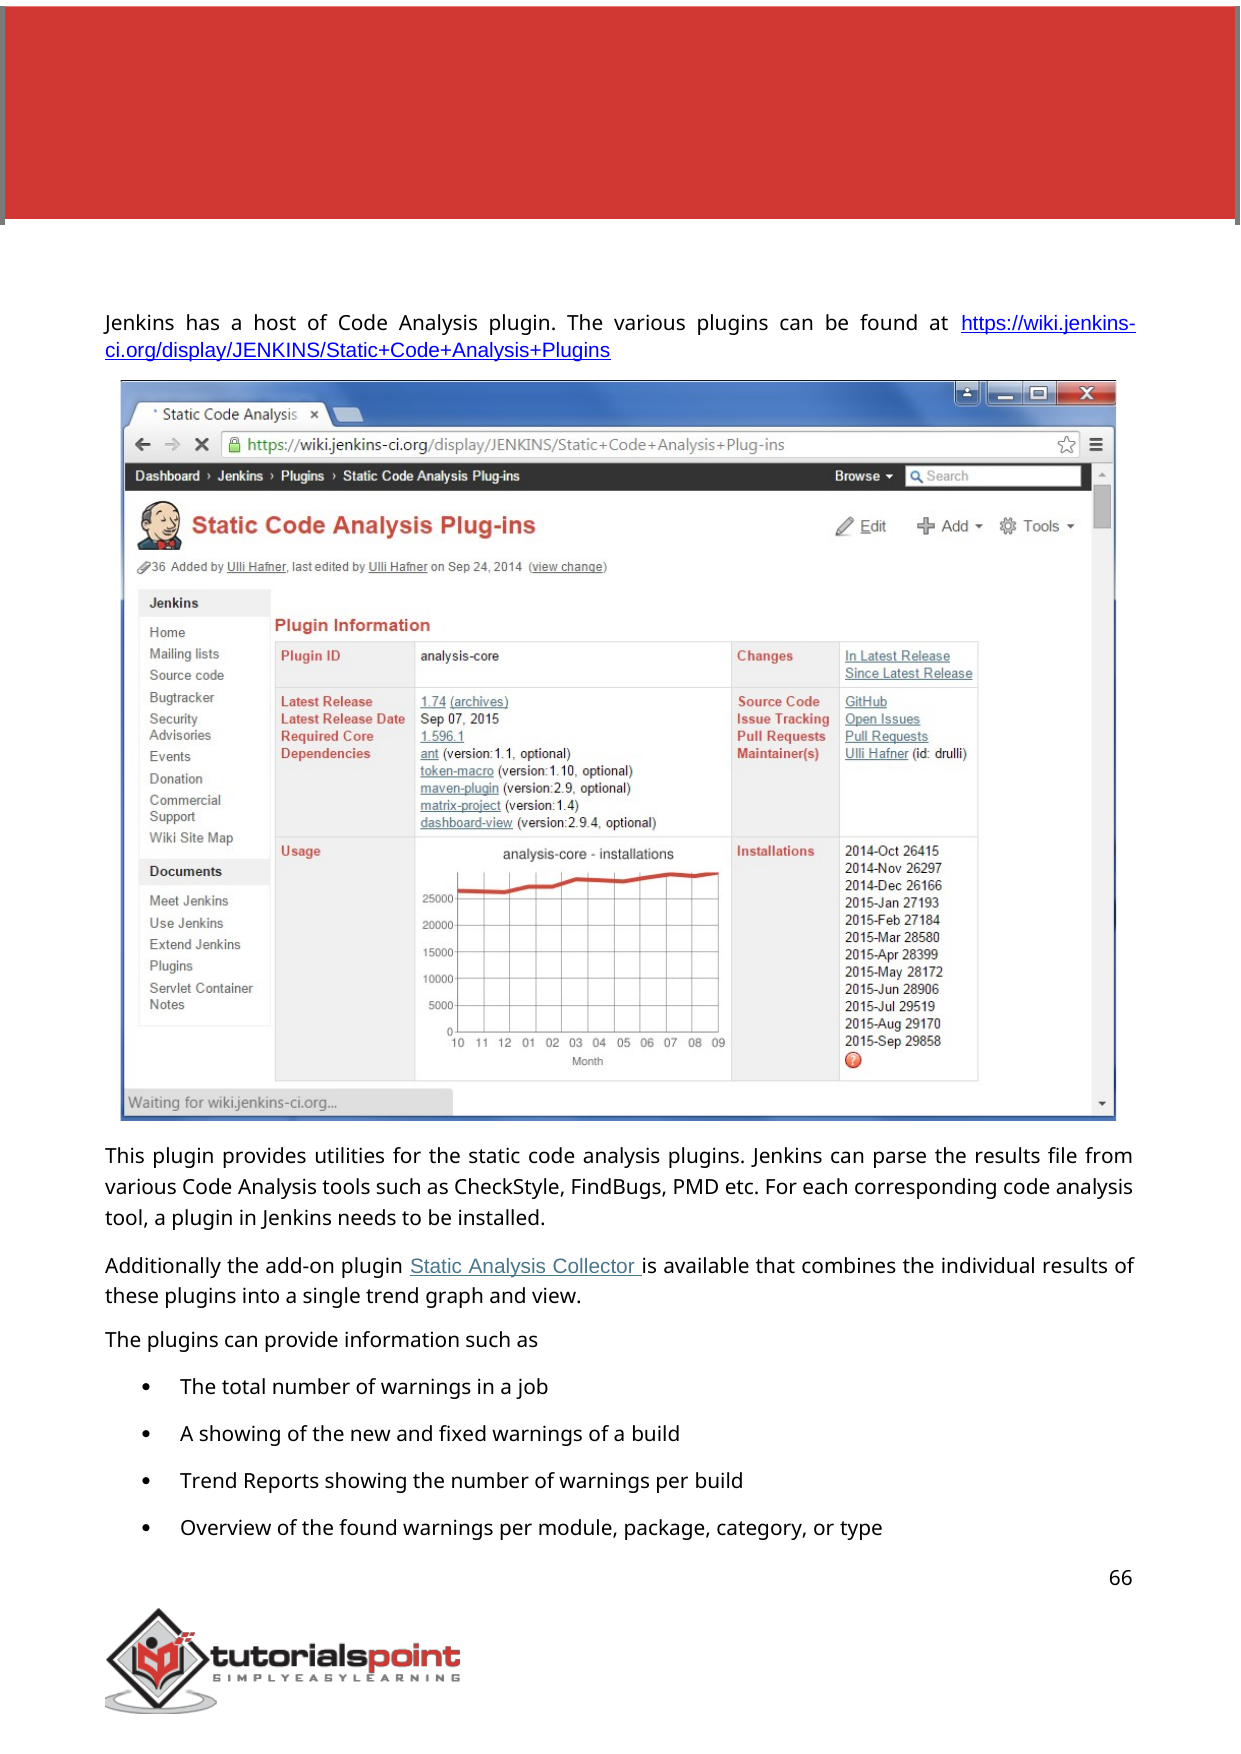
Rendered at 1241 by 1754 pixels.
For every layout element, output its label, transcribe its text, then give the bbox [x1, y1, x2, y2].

text Jenkins has a host of Code Analysis plugin. The various plugins can be found at https://wiki.jenkins- ci.org/display/JENKINS/Static+Code+Analysis+Plugins [105, 308, 1136, 362]
picture [105, 1608, 460, 1714]
list Overview of the found warnings per module, package, category, or type [142, 1513, 1240, 1541]
picture [120, 380, 1117, 1121]
text The plugins can provide information such as [105, 1325, 1240, 1354]
list Trend Reports showing the number of warnings per build [142, 1466, 1240, 1494]
text Additionally the add-on plugin Static Analysis Collector is available that combines the individual results of these plugins into a single trend graph and view. [105, 1252, 1135, 1310]
list A showing of the new and fixed warnings of a build [142, 1419, 1240, 1448]
list The total number of warnings in a job [142, 1372, 1240, 1401]
